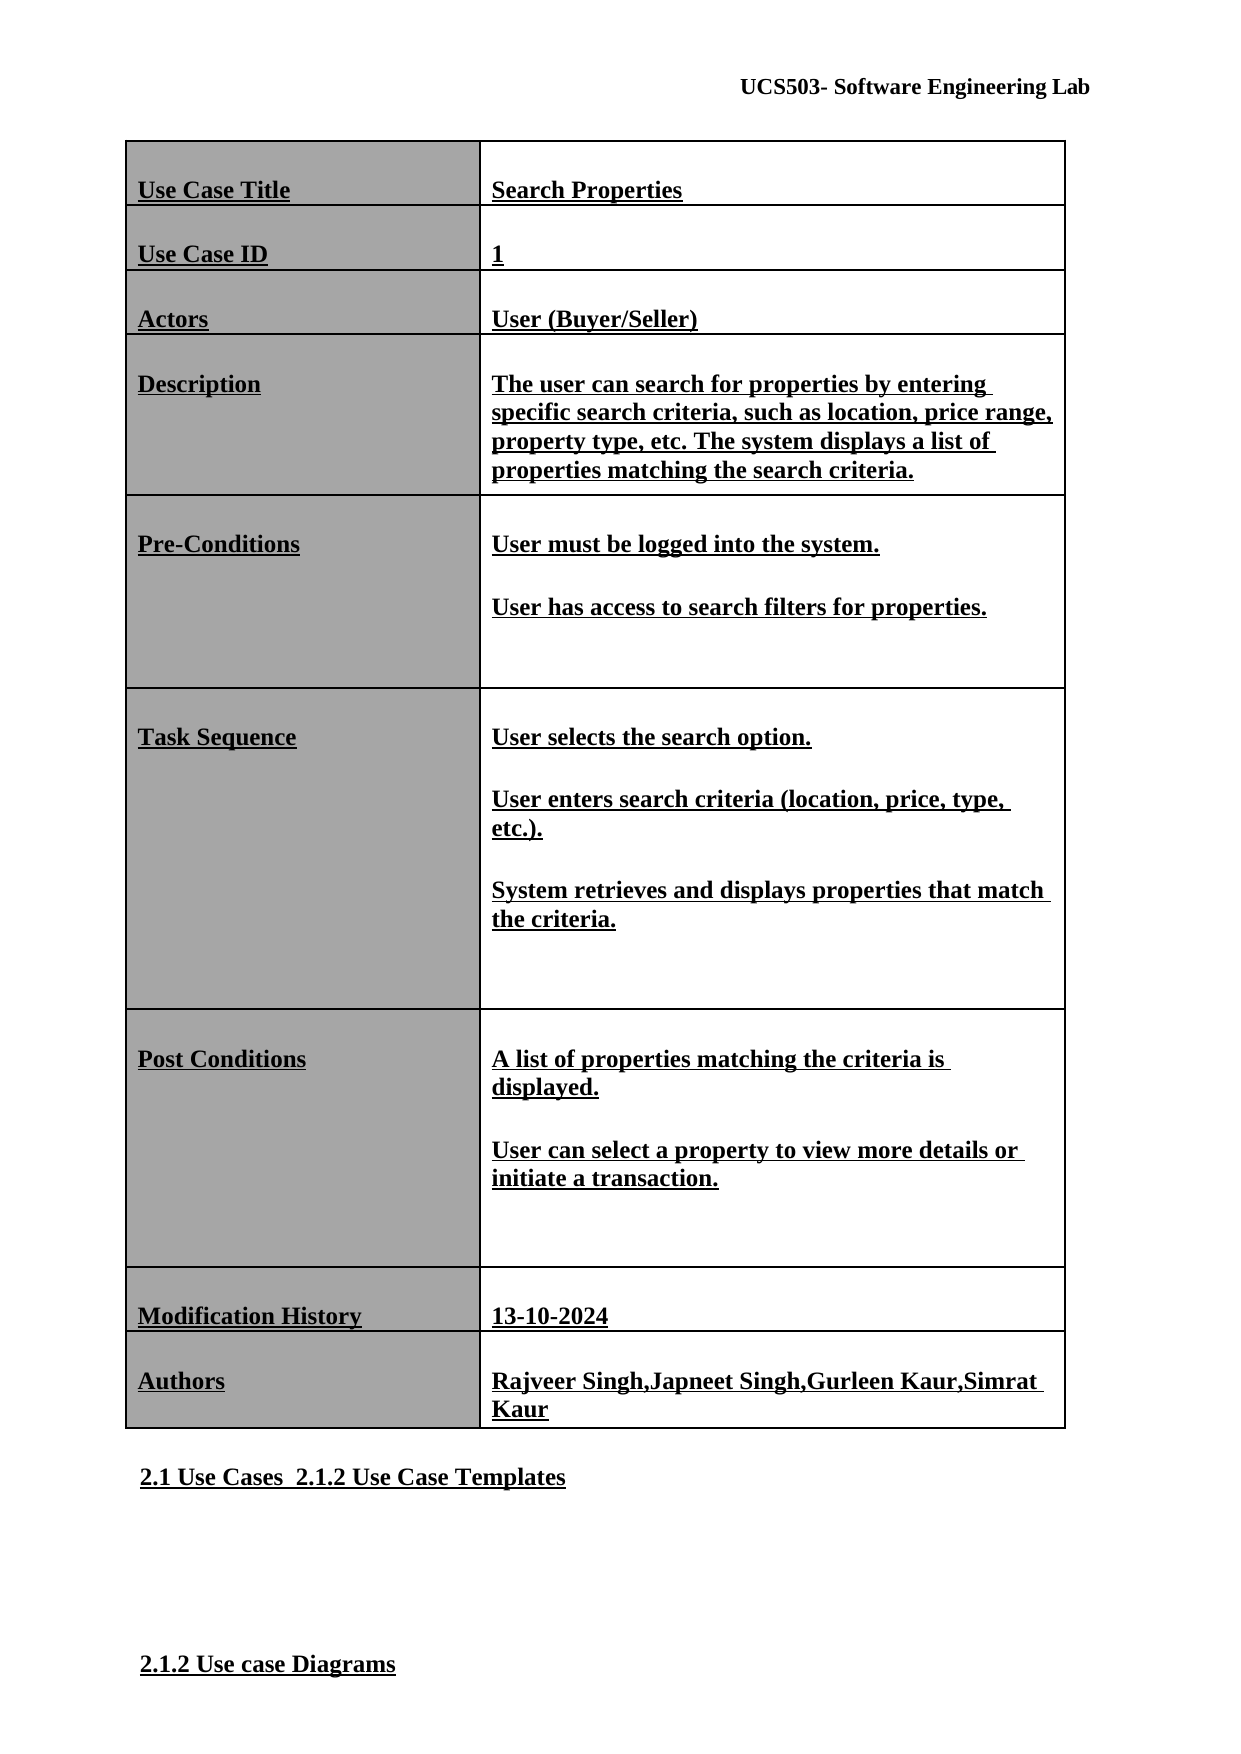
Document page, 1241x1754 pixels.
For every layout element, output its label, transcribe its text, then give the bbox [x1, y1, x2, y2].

table_cell Description [127, 335, 479, 494]
table_cell The user can search for properties by entering specific search criteria, such as location, price range, property type, etc. The system displays a list of properties matching the search criteria. [481, 335, 1064, 494]
table_cell Authors [127, 1332, 479, 1427]
table_cell Post Conditions [127, 1010, 479, 1266]
table_cell Modification History [127, 1268, 479, 1330]
table_cell Rajveer Singh,Japneet Singh,Gurleen Kaur,Simrat Kaur [481, 1332, 1064, 1427]
table_cell User selects the search option. User enters search criteria (location, price, type, etc.). System retrieves and displays properties that match the criteria. [481, 689, 1064, 1008]
table_cell User (Buyer/Seller) [481, 271, 1064, 333]
text 2.1 Use Cases 2.1.2 Use Case Templates [139, 1462, 1065, 1491]
table_header Search Properties [481, 142, 1064, 204]
table_cell Pre-Conditions [127, 496, 479, 687]
table_cell Actors [127, 271, 479, 333]
table_cell A list of properties matching the criteria is displayed. User can select a property to view more details or initiate a transaction. [481, 1010, 1064, 1266]
table_cell User must be logged into the system. User has access to search filters for properties. [481, 496, 1064, 687]
table_cell Use Case ID [127, 206, 479, 269]
table_cell 13-10-2024 [481, 1268, 1064, 1330]
table_cell 1 [481, 206, 1064, 269]
table_header Use Case Title [127, 142, 479, 204]
text 2.1.2 Use case Diagrams [139, 1649, 1065, 1678]
table_cell Task Sequence [127, 689, 479, 1008]
